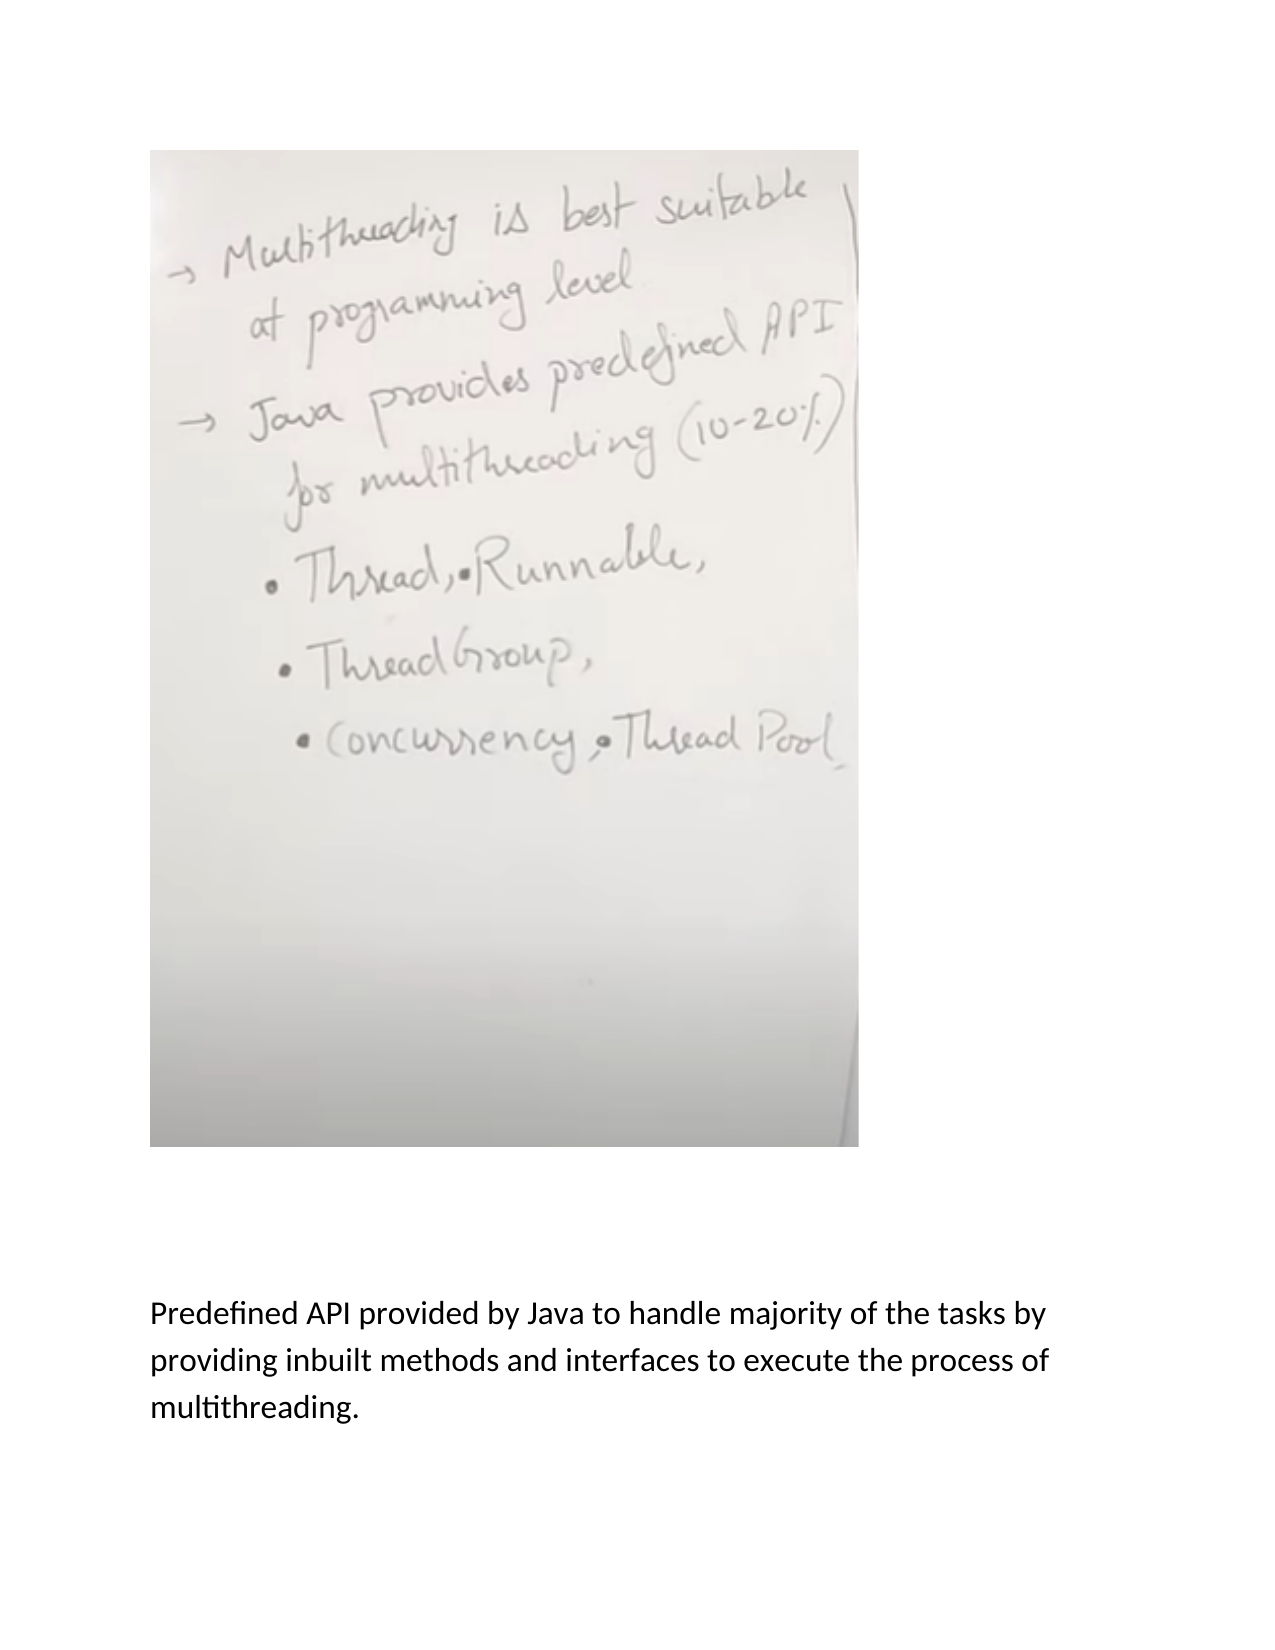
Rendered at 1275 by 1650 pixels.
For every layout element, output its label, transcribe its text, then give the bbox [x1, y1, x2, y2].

text Predefined API provided by Java to handle majority of the tasks by providing inbuilt methods and interfaces to execute the process of multithreading. [150, 1292, 1125, 1426]
picture [150, 150, 859, 1147]
